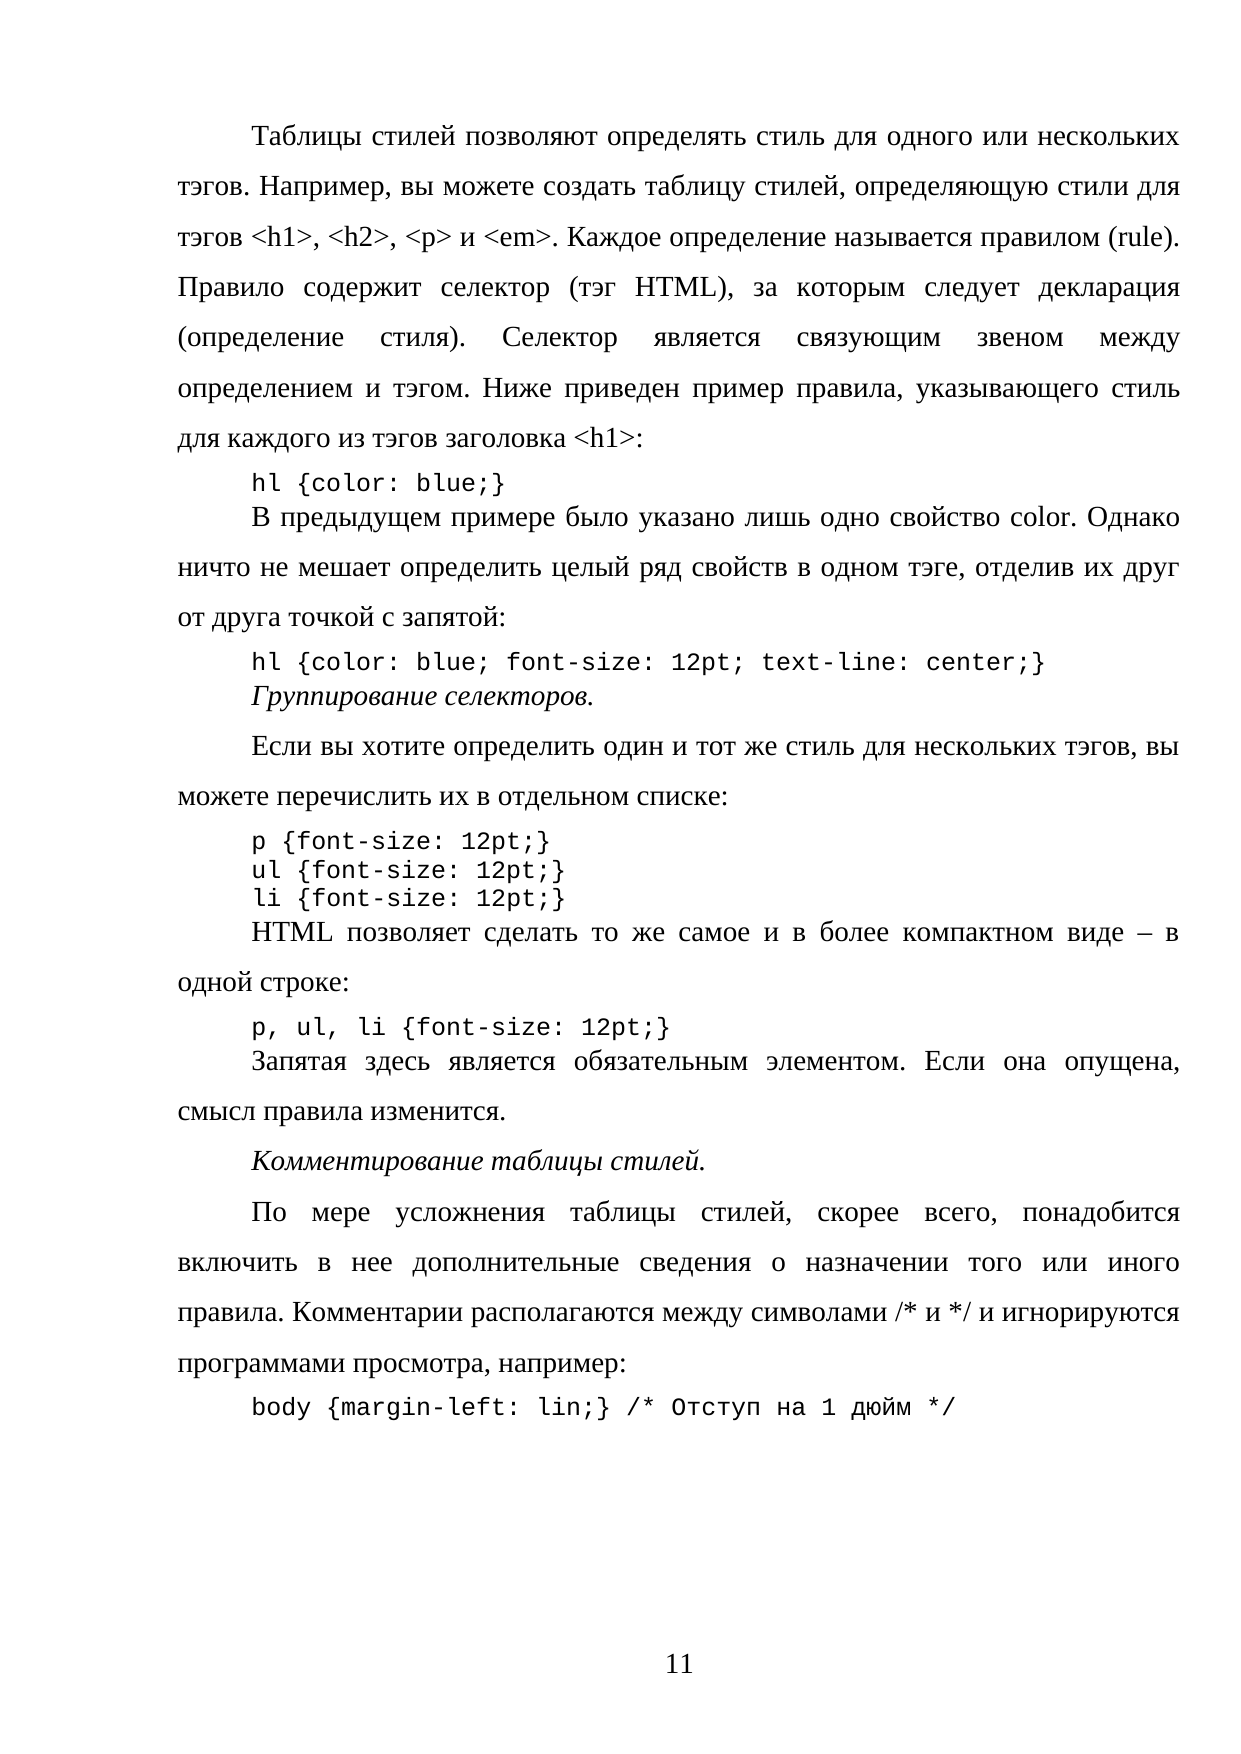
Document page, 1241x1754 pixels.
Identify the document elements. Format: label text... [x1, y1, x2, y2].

text p {font-size: 12pt;} [177, 829, 1181, 857]
text В предыдущем примере было указано лишь одно свойство color. Однако ничто не мешает определить целый ряд свойств в одном тэге, отделив их друг от друга точкой с запятой: [177, 499, 1181, 633]
text HTML позволяет сделать то же самое и в более компактном виде – в одной строке: [177, 914, 1181, 998]
text ul {font-size: 12pt;} [177, 857, 1181, 886]
text hl {color: blue; font-size: 12pt; text-line: center;} [177, 649, 1181, 678]
text li {font-size: 12pt;} [177, 886, 1181, 914]
text p, ul, li {font-size: 12pt;} [177, 1014, 1181, 1043]
text body {margin-left: lin;} /* Отступ на 1 дюйм */ [177, 1395, 1181, 1423]
text Комментирование таблицы стилей. [177, 1143, 1181, 1177]
text Запятая здесь является обязательным элементом. Если она опущена, смысл правила изменится. [177, 1043, 1181, 1127]
text Группирование селекторов. [177, 678, 1181, 711]
text По мере усложнения таблицы стилей, скорее всего, понадобится включить в нее дополнительные сведения о назначении того или иного правила. Комментарии располагаются между символами /* и */ и игнорируются программами просмотра, например: [177, 1194, 1181, 1378]
text Если вы хотите определить один и тот же стиль для нескольких тэгов, вы можете перечислить их в отдельном списке: [177, 728, 1181, 812]
text Таблицы стилей позволяют определять стиль для одного или нескольких тэгов. Например, вы можете создать таблицу стилей, определяющую стили для тэгов <h1>, <h2>, <p> и <em>. Каждое определение называется правилом (rule). Правило содержит селектор (тэг HTML), за которым следует декларация (определение стиля). Селектор является связующим звеном между определением и тэгом. Ниже приведен пример правила, указывающего стиль для каждого из тэгов заголовка <h1>: [177, 118, 1181, 453]
text hl {color: blue;} [177, 470, 1181, 499]
